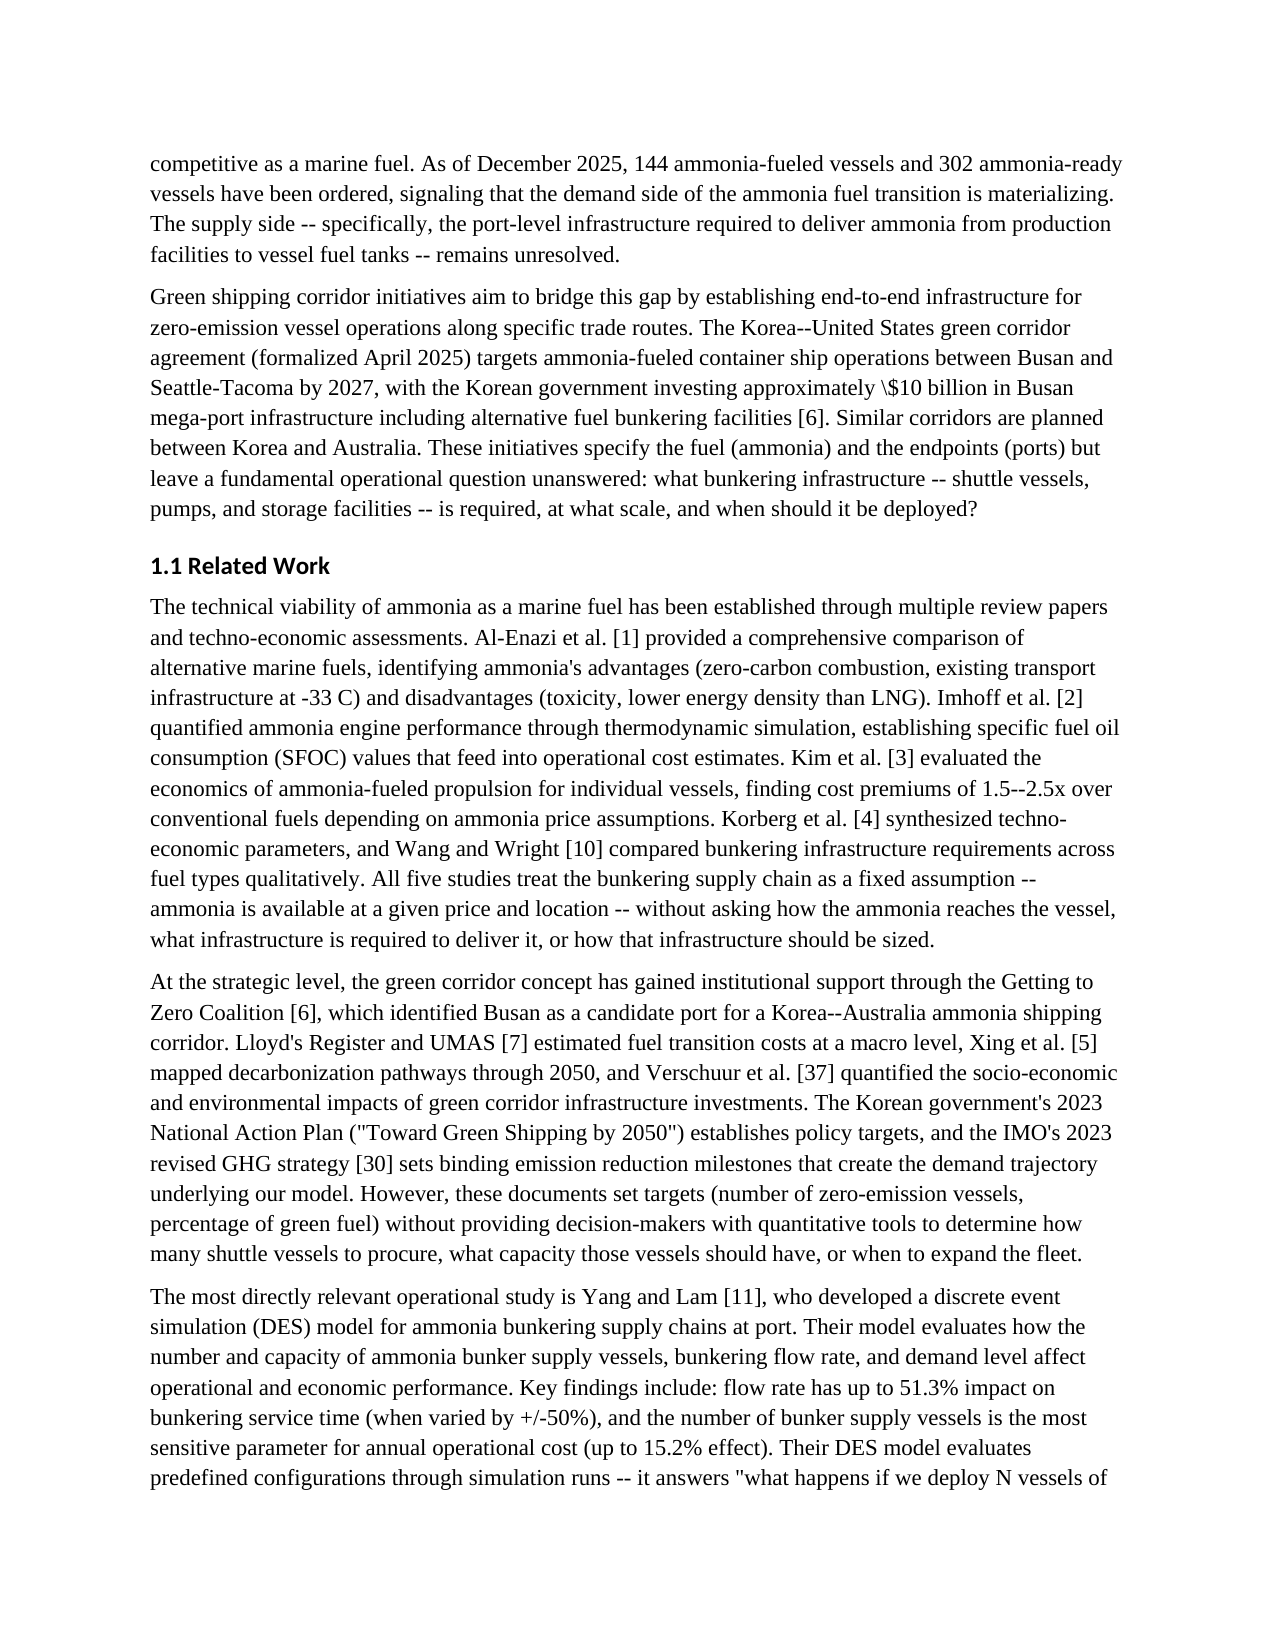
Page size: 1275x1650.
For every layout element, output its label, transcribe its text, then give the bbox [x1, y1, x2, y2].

text The technical viability of ammonia as a marine fuel has been established through multiple review papers and techno-economic assessments. Al-Enazi et al. [1] provided a comprehensive comparison of alternative marine fuels, identifying ammonia's advantages (zero-carbon combustion, existing transport infrastructure at -33 C) and disadvantages (toxicity, lower energy density than LNG). Imhoff et al. [2] quantified ammonia engine performance through thermodynamic simulation, establishing specific fuel oil consumption (SFOC) values that feed into operational cost estimates. Kim et al. [3] evaluated the economics of ammonia-fueled propulsion for individual vessels, finding cost premiums of 1.5--2.5x over conventional fuels depending on ammonia price assumptions. Korberg et al. [4] synthesized techno-economic parameters, and Wang and Wright [10] compared bunkering infrastructure requirements across fuel types qualitatively. All five studies treat the bunkering supply chain as a fixed assumption -- ammonia is available at a given price and location -- without asking how the ammonia reaches the vessel, what infrastructure is required to deliver it, or how that infrastructure should be sized. [150, 593, 1125, 952]
text At the strategic level, the green corridor concept has gained institutional support through the Getting to Zero Coalition [6], which identified Busan as a candidate port for a Korea--Australia ammonia shipping corridor. Lloyd's Register and UMAS [7] estimated fuel transition costs at a macro level, Xing et al. [5] mapped decarbonization pathways through 2050, and Verschuur et al. [37] quantified the socio-economic and environmental impacts of green corridor infrastructure investments. The Korean government's 2023 National Action Plan ("Toward Green Shipping by 2050") establishes policy targets, and the IMO's 2023 revised GHG strategy [30] sets binding emission reduction milestones that create the demand trajectory underlying our model. However, these documents set targets (number of zero-emission vessels, percentage of green fuel) without providing decision-makers with quantitative tools to determine how many shuttle vessels to procure, what capacity those vessels should have, or when to expand the fleet. [150, 968, 1125, 1267]
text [150, 1283, 1125, 1491]
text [150, 150, 1125, 267]
text Green shipping corridor initiatives aim to bridge this gap by establishing end-to-end infrastructure for zero-emission vessel operations along specific trade routes. The Korea--United States green corridor agreement (formalized April 2025) targets ammonia-fueled container ship operations between Busan and Seattle-Tacoma by 2027, with the Korean government investing approximately \$10 billion in Busan mega-port infrastructure including alternative fuel bunkering facilities [6]. Similar corridors are planned between Korea and Australia. These initiatives specify the fuel (ammonia) and the endpoints (ports) but leave a fundamental operational question unanswered: what bunkering infrastructure -- shuttle vessels, pumps, and storage facilities -- is required, at what scale, and when should it be deployed? [150, 283, 1125, 521]
subtitle 1.1 Related Work [150, 550, 1125, 581]
